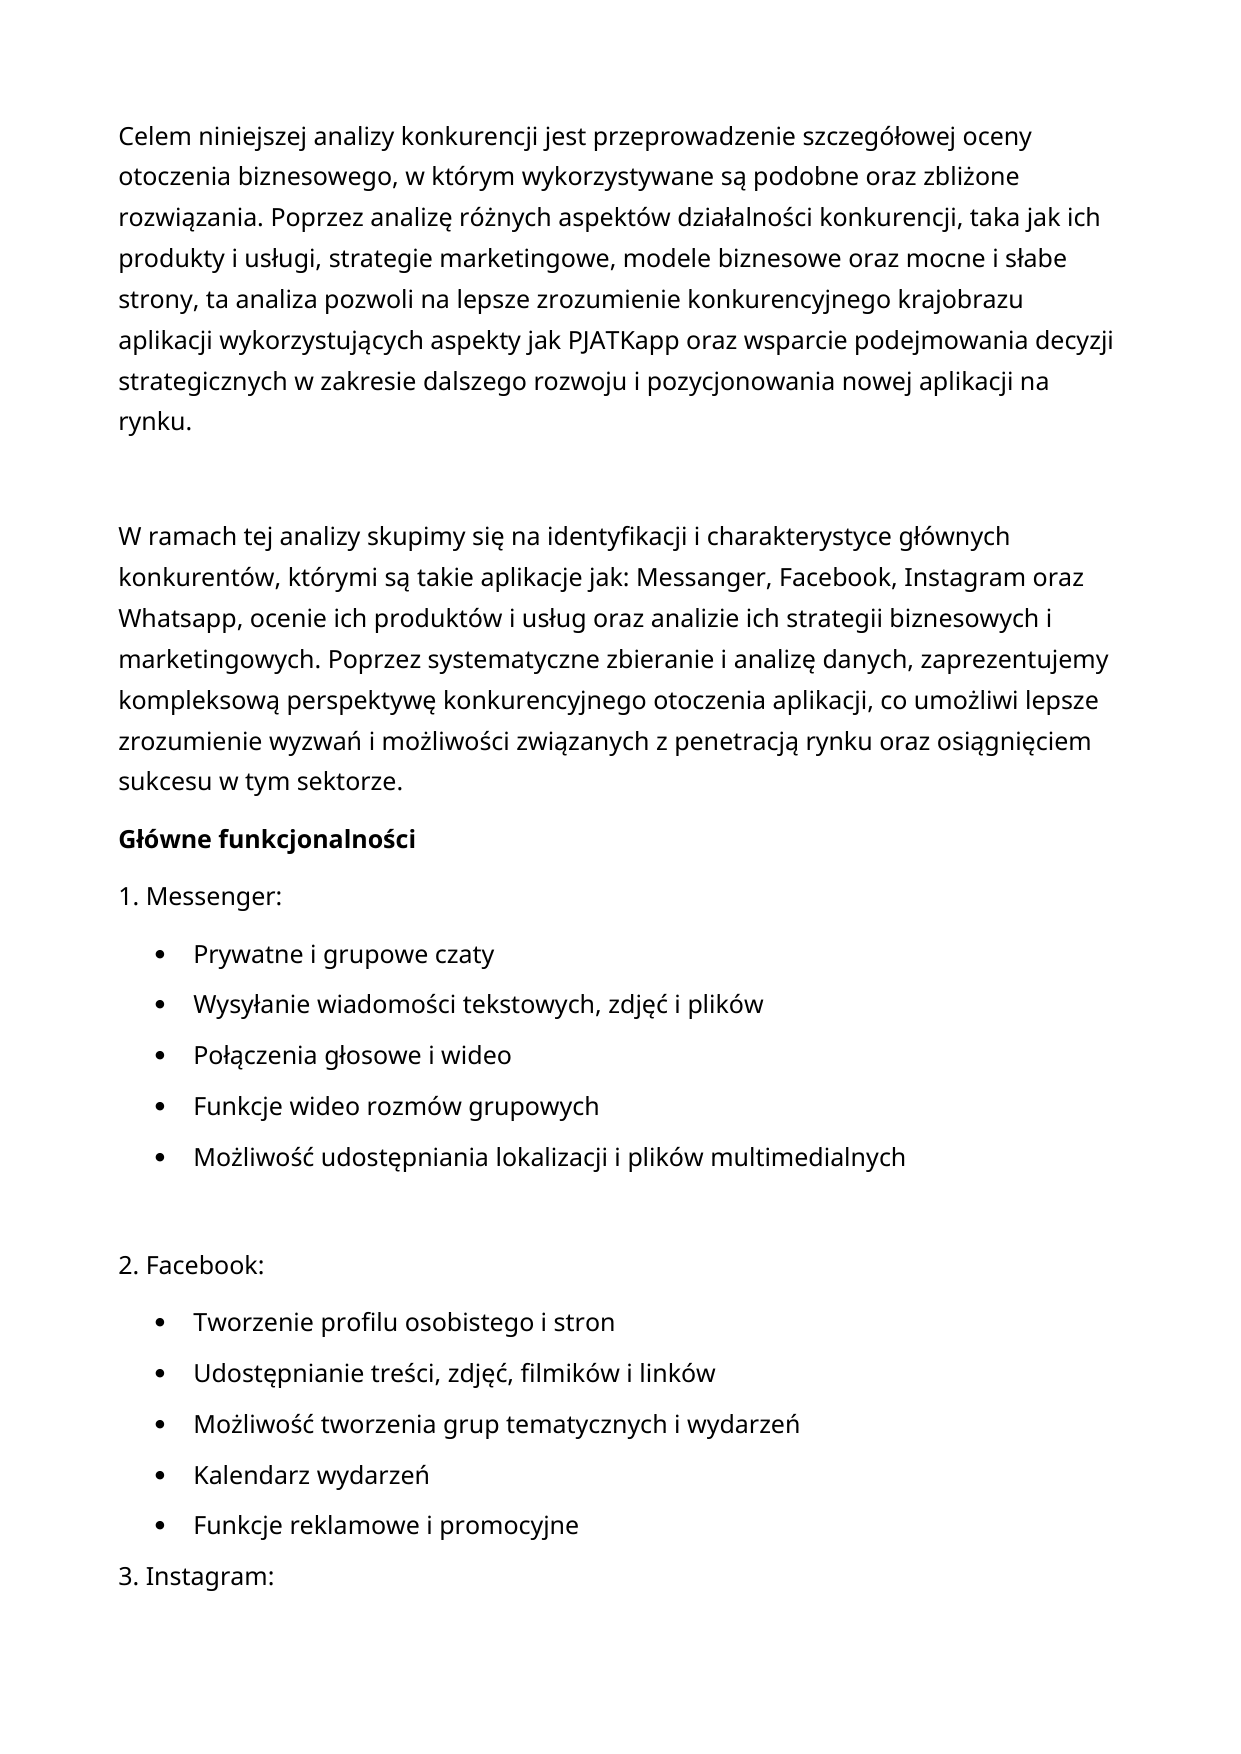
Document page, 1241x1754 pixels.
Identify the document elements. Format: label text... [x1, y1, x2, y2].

list Funkcje wideo rozmów grupowych [156, 1089, 1122, 1123]
list Wysyłanie wiadomości tekstowych, zdjęć i plików [156, 987, 1122, 1021]
list Udostępnianie treści, zdjęć, filmików i linków [156, 1356, 1122, 1390]
text W ramach tej analizy skupimy się na identyfikacji i charakterystyce głównych konkurentów, którymi są takie aplikacje jak: Messanger, Facebook, Instagram oraz Whatsapp, ocenie ich produktów i usług oraz analizie ich strategii biznesowych i marketingowych. Poprzez systematyczne zbieranie i analizę danych, zaprezentujemy kompleksową perspektywę konkurencyjnego otoczenia aplikacji, co umożliwi lepsze zrozumienie wyzwań i możliwości związanych z penetracją rynku oraz osiągnięciem sukcesu w tym sektorze. [118, 519, 1122, 798]
text 2. Facebook: [118, 1248, 1122, 1282]
list Funkcje reklamowe i promocyjne [156, 1508, 1122, 1542]
text Celem niniejszej analizy konkurencji jest przeprowadzenie szczegółowej oceny otoczenia biznesowego, w którym wykorzystywane są podobne oraz zbliżone rozwiązania. Poprzez analizę różnych aspektów działalności konkurencji, taka jak ich produkty i usługi, strategie marketingowe, modele biznesowe oraz mocne i słabe strony, ta analiza pozwoli na lepsze zrozumienie konkurencyjnego krajobrazu aplikacji wykorzystujących aspekty jak PJATKapp oraz wsparcie podejmowania decyzji strategicznych w zakresie dalszego rozwoju i pozycjonowania nowej aplikacji na rynku. [118, 118, 1122, 438]
list Prywatne i grupowe czaty [156, 936, 1122, 971]
list Możliwość tworzenia grup tematycznych i wydarzeń [156, 1407, 1122, 1441]
list Tworzenie profilu osobistego i stron [156, 1305, 1122, 1339]
list Możliwość udostępniania lokalizacji i plików multimedialnych [156, 1139, 1122, 1173]
list Kalendarz wydarzeń [156, 1457, 1122, 1491]
text 3. Instagram: [118, 1559, 1122, 1593]
text Główne funkcjonalności [118, 821, 1122, 856]
text 1. Messenger: [118, 879, 1122, 913]
list Połączenia głosowe i wideo [156, 1038, 1122, 1072]
